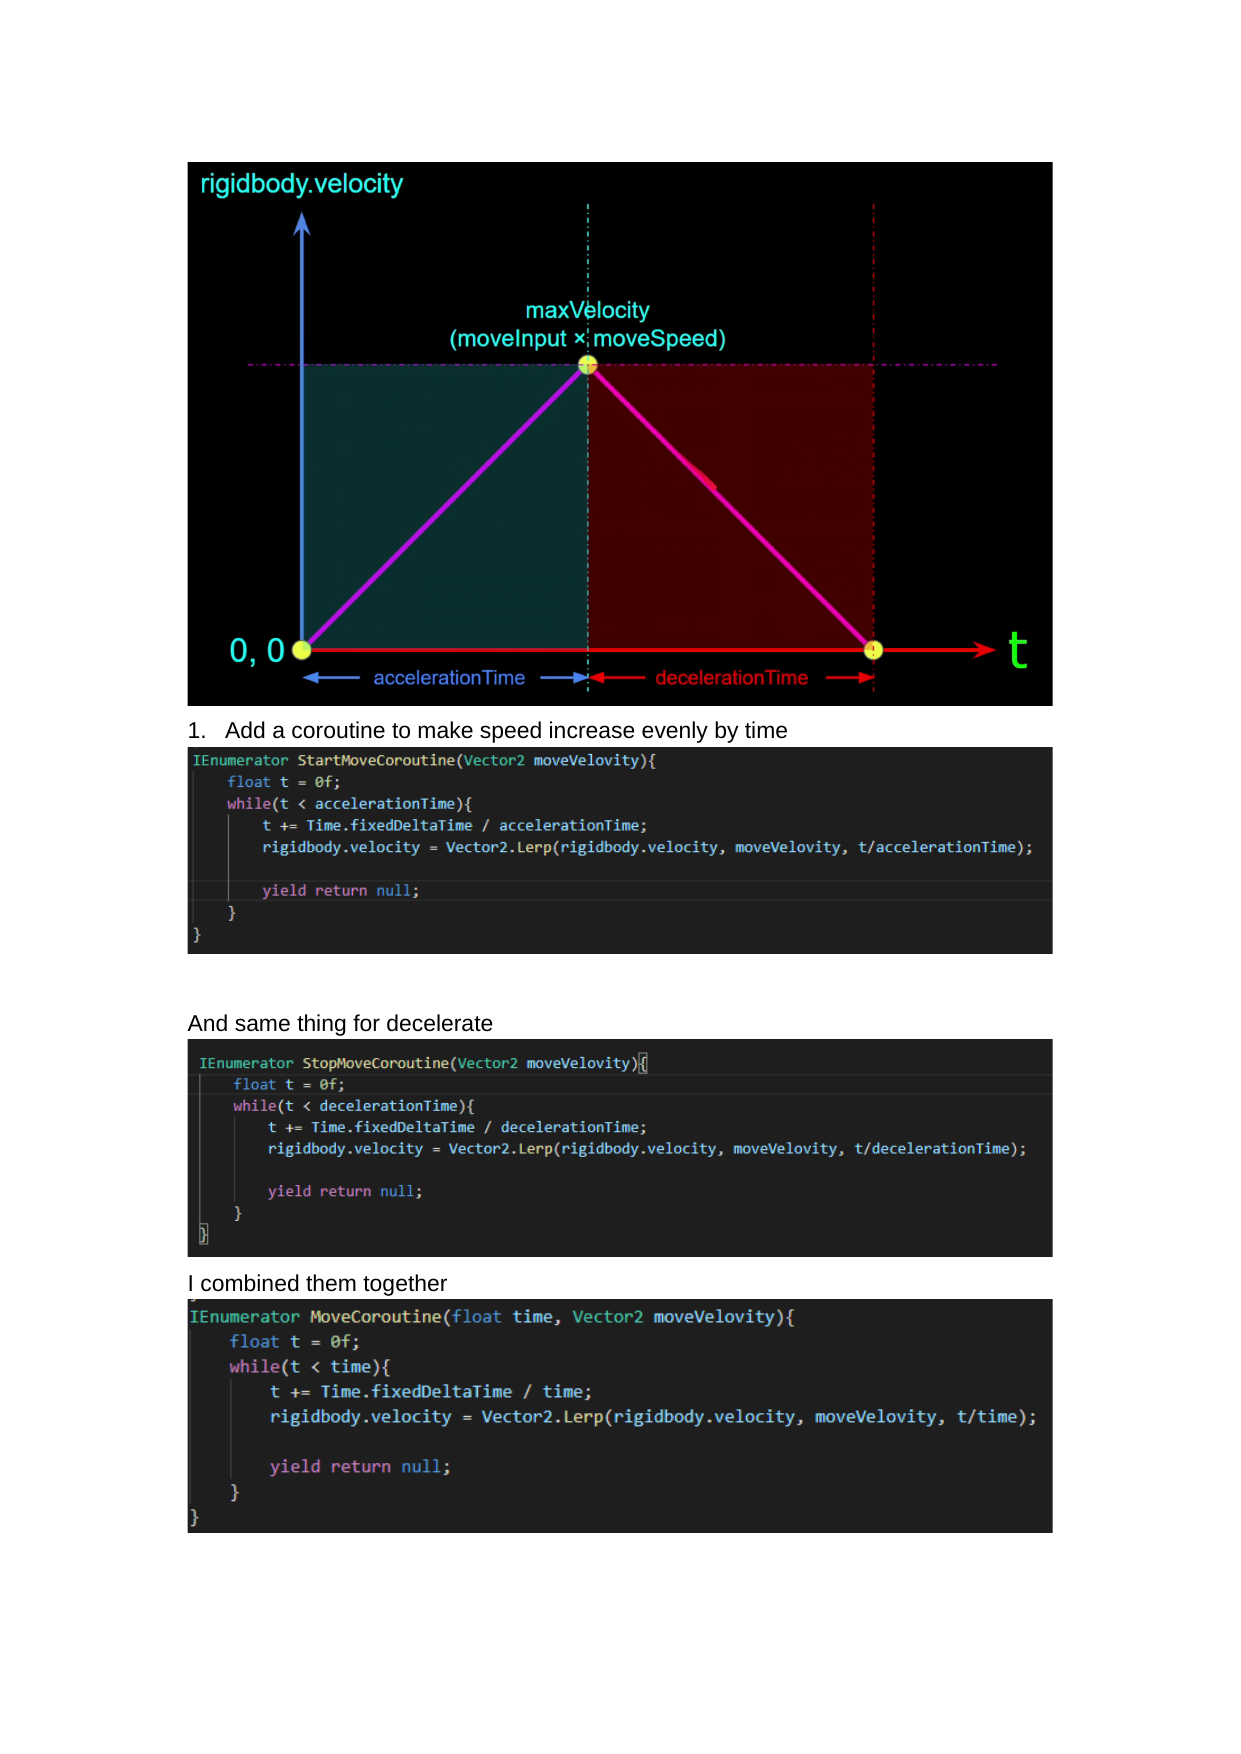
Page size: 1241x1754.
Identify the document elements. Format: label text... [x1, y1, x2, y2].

picture [187, 162, 1053, 706]
list Add a coroutine to make speed increase evenly by time [187, 714, 1053, 747]
picture [187, 1299, 1053, 1533]
picture [187, 1039, 1053, 1257]
picture [187, 747, 1053, 954]
text I combined them together [187, 1267, 1053, 1299]
text And same thing for decelerate [187, 1007, 1053, 1039]
